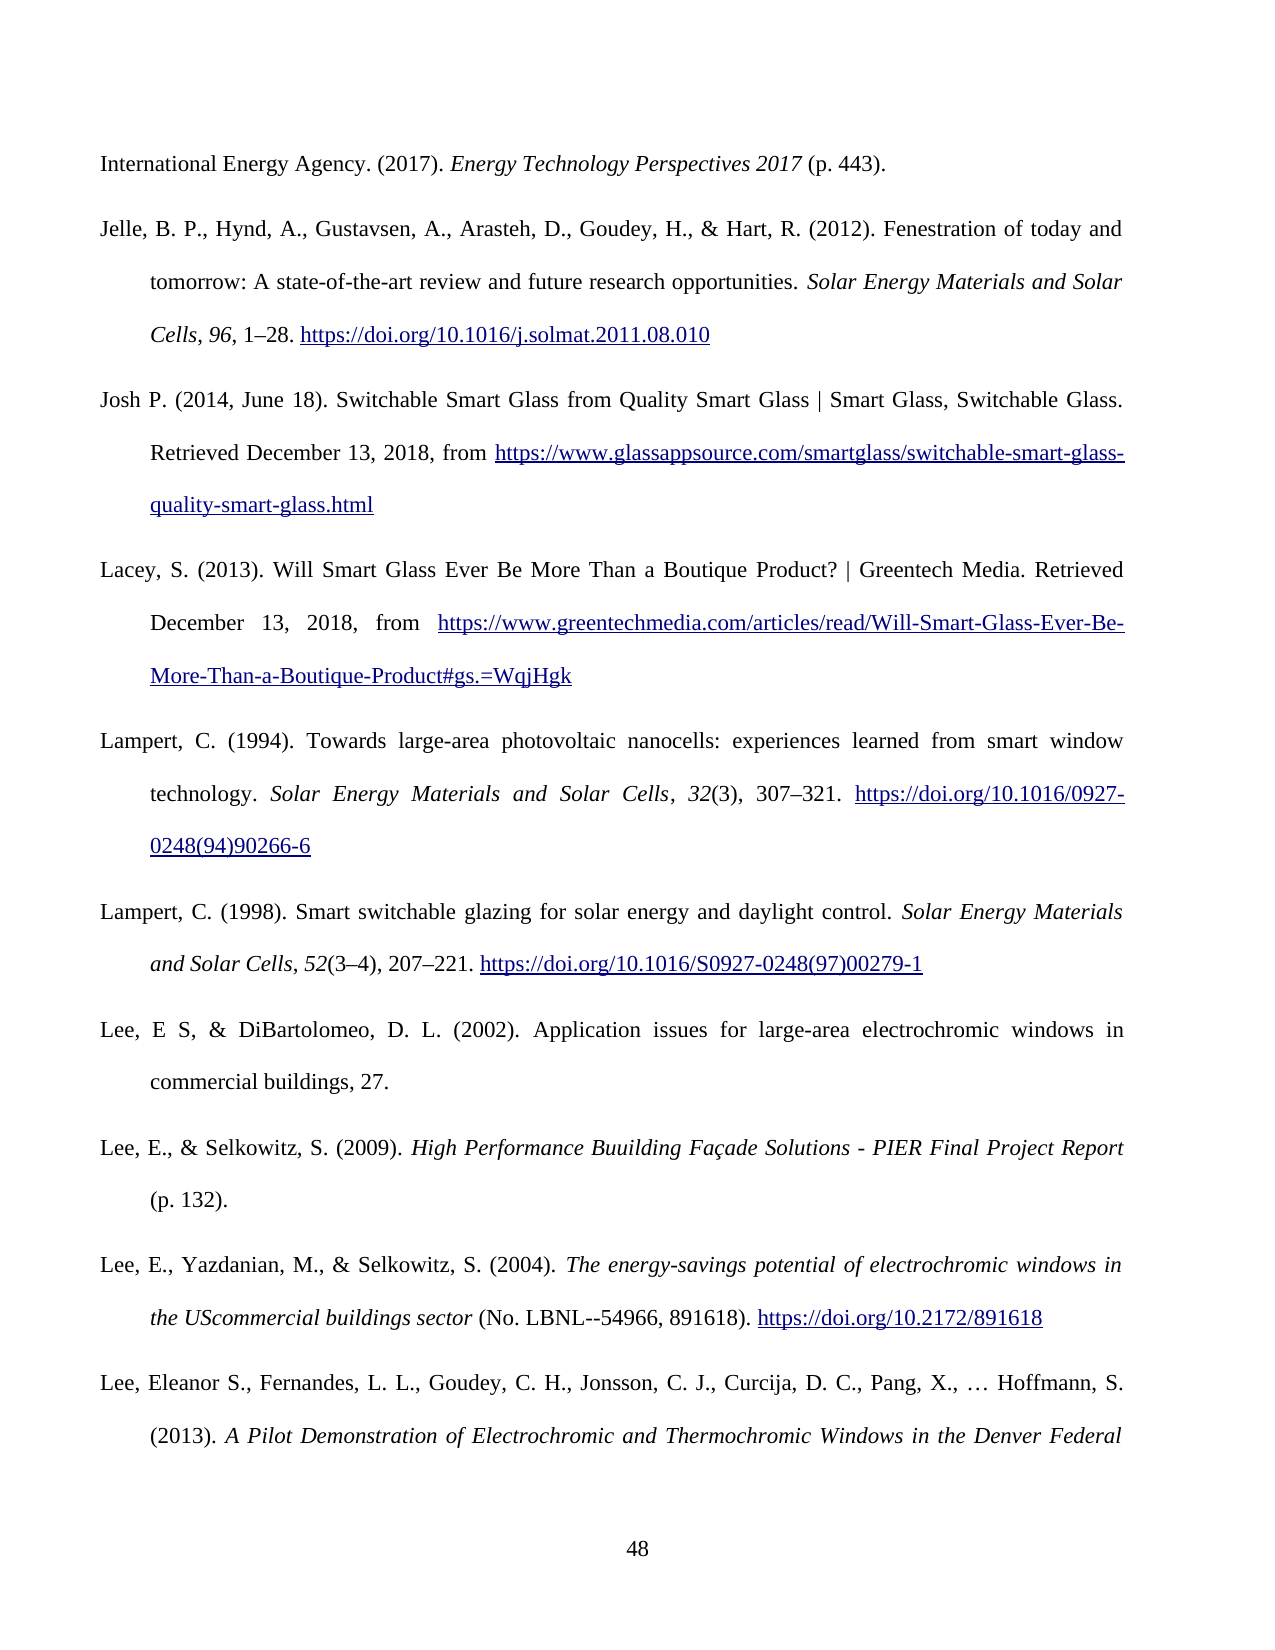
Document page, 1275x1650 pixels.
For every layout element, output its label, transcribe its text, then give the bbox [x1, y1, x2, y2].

text Jelle, B. P., Hynd, A., Gustavsen, A., Arasteh, D., Goudey, H., & Hart, R. (2012). Fenestration of today and tomorrow: A state-of-the-art review and future research opportunities. Solar Energy Materials and Solar Cells, 96, 1–28. https://doi.org/10.1016/j.solmat.2011.08.010 [100, 215, 1125, 347]
text Lampert, C. (1998). Smart switchable glazing for solar energy and daylight control. Solar Energy Materials and Solar Cells, 52(3–4), 207–221. https://doi.org/10.1016/S0927-0248(97)00279-1 [100, 898, 1125, 977]
text Lee, E., Yazdanian, M., & Selkowitz, S. (2004). The energy-savings potential of electrochromic windows in the UScommercial buildings sector (No. LBNL--54966, 891618). https://doi.org/10.2172/891618 [100, 1251, 1125, 1331]
text International Energy Agency. (2017). Energy Technology Perspectives 2017 (p. 443). [100, 150, 1125, 176]
text Lee, E., & Selkowitz, S. (2009). High Performance Buuilding Façade Solutions - PIER Final Project Report (p. 132). [100, 1133, 1125, 1213]
text Lampert, C. (1994). Towards large-area photovoltaic nanocells: experiences learned from smart window technology. Solar Energy Materials and Solar Cells, 32(3), 307–321. https://doi.org/10.1016/0927-0248(94)90266-6 [100, 727, 1125, 859]
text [100, 1369, 1125, 1448]
text Josh P. (2014, June 18). Switchable Smart Glass from Quality Smart Glass | Smart Glass, Switchable Glass. Retrieved December 13, 2018, from https://www.glassappsource.com/smartglass/switchable-smart-glass-quality-smart-glass.html [100, 386, 1125, 518]
text Lacey, S. (2013). Will Smart Glass Ever Be More Than a Boutique Product? | Greentech Media. Retrieved December 13, 2018, from https://www.greentechmedia.com/articles/read/Will-Smart-Glass-Ever-Be-More-Than-a-Boutique-Product#gs.=WqjHgk [100, 556, 1125, 688]
text Lee, E S, & DiBartolomeo, D. L. (2002). Application issues for large-area electrochromic windows in commercial buildings, 27. [100, 1016, 1125, 1095]
